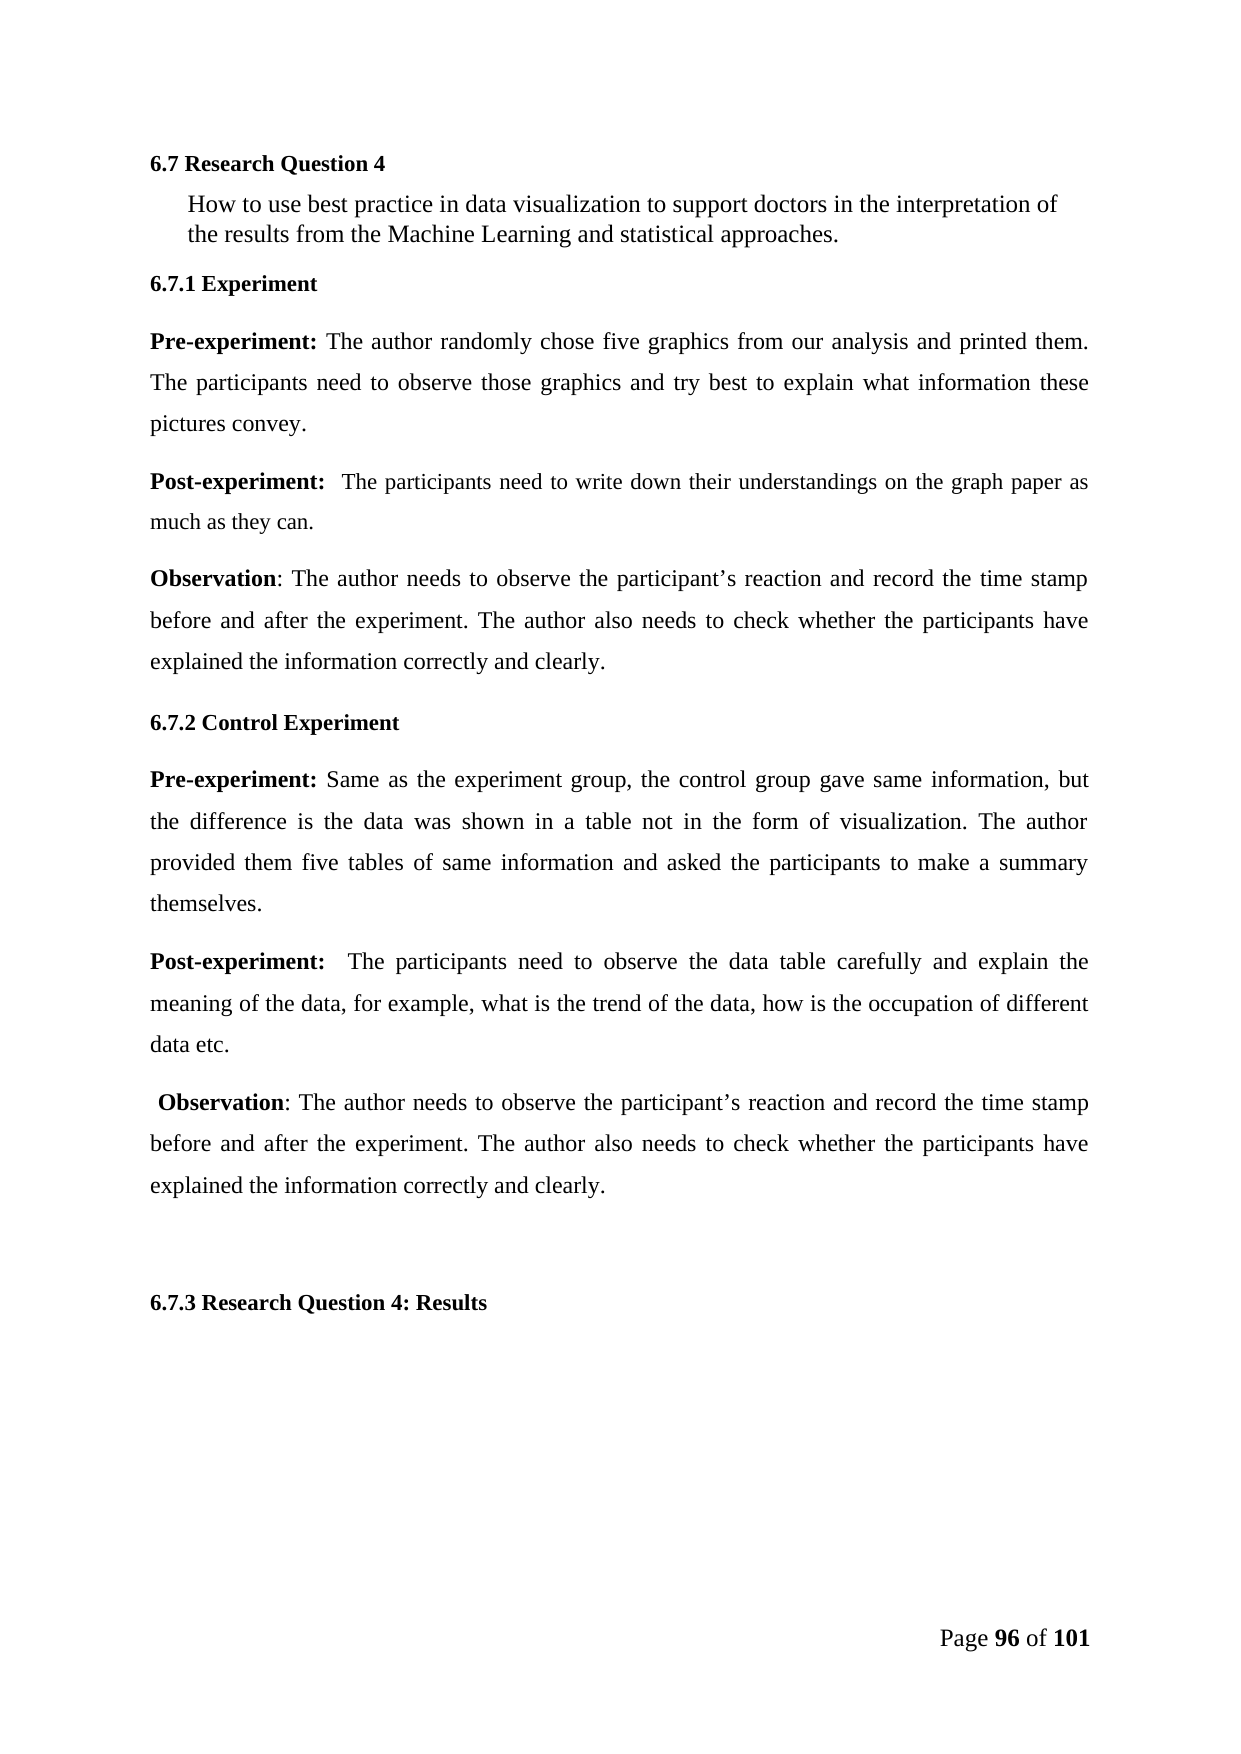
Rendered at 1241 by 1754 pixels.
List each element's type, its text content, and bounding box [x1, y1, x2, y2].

subtitle 6.7 Research Question 4 [150, 150, 1090, 176]
subtitle 6.7.2 Control Experiment [150, 709, 1090, 736]
text Pre-experiment: The author randomly chose five graphics from our analysis and printed them. The participants need to observe those graphics and try best to explain what information these pictures convey. [150, 327, 1090, 437]
text Post-experiment: The participants need to observe the data table carefully and explain the meaning of the data, for example, what is the trend of the data, how is the occupation of different data etc. [150, 947, 1090, 1058]
text How to use best practice in data visualization to support doctors in the interpretation of the results from the Machine Learning and statistical approaches. [187, 189, 1090, 248]
text Post-experiment: The participants need to write down their understandings on the graph paper as much as they can. [150, 467, 1090, 534]
text Observation: The author needs to observe the participant’s reaction and record the time stamp before and after the experiment. The author also needs to check whether the participants have explained the information correctly and clearly. [150, 564, 1090, 674]
text Pre-experiment: Same as the experiment group, the control group gave same information, but the difference is the data was shown in a table not in the form of visualization. The author provided them five tables of same information and asked the participants to make a summary themselves. [150, 765, 1090, 917]
subtitle 6.7.1 Experiment [150, 271, 1090, 297]
text Observation: The author needs to observe the participant’s reaction and record the time stamp before and after the experiment. The author also needs to check whether the participants have explained the information correctly and clearly. [150, 1088, 1090, 1198]
subtitle 6.7.3 Research Question 4: Results [150, 1289, 1090, 1316]
